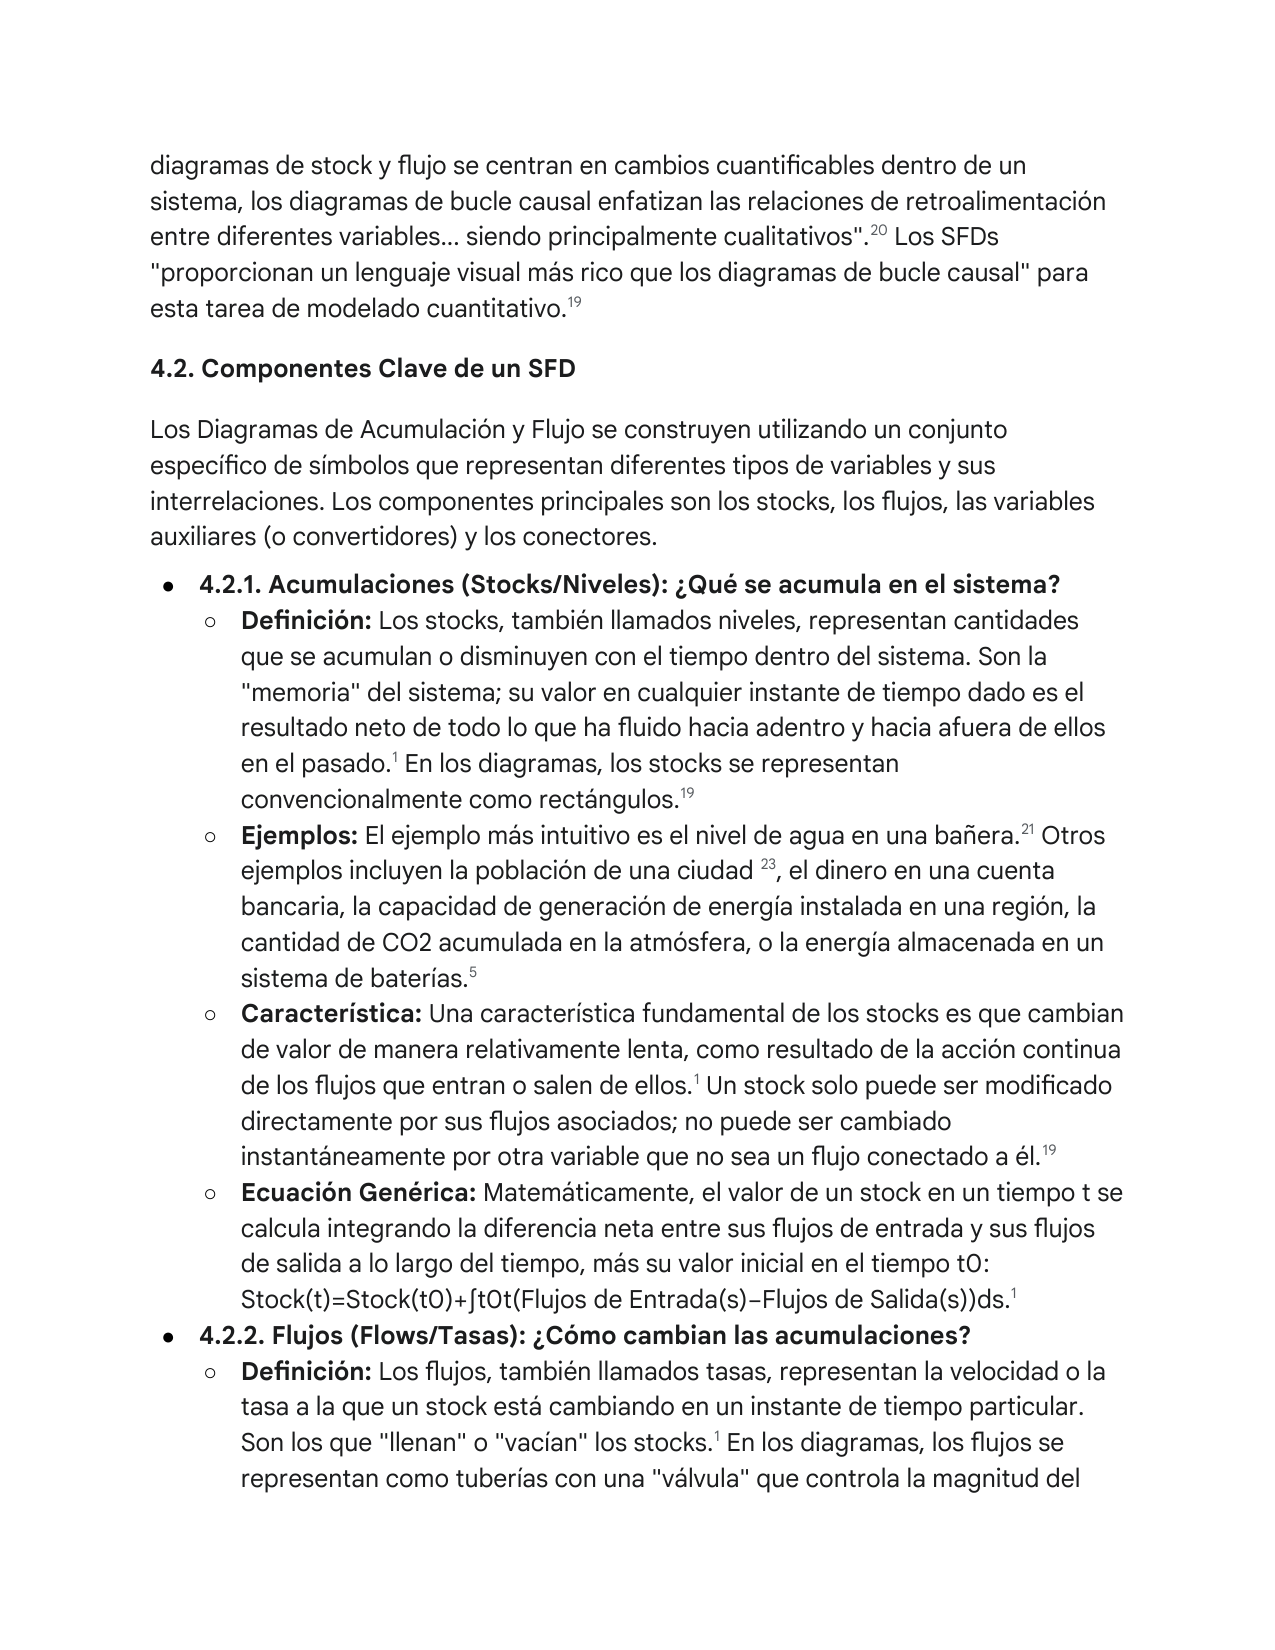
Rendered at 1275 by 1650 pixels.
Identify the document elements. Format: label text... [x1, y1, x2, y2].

list Ejemplos: El ejemplo más intuitivo es el nivel de agua en una bañera.21 Otros ejemplos incluyen la población de una ciudad 23, el dinero en una cuenta bancaria, la capacidad de generación de energía instalada en una región, la cantidad de CO2 acumulada en la atmósfera, o la energía almacenada en un sistema de baterías.5 [203, 820, 1125, 994]
list Ecuación Genérica: Matemáticamente, el valor de un stock en un tiempo t se calcula integrando la diferencia neta entre sus flujos de entrada y sus flujos de salida a lo largo del tiempo, más su valor inicial en el tiempo t0​: Stock(t)=Stock(t0​)+∫t0​t​(Flujos de Entrada(s)−Flujos de Salida(s))ds.1 [203, 1177, 1125, 1316]
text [150, 150, 1125, 324]
list Definición: Los stocks, también llamados niveles, representan cantidades que se acumulan o disminuyen con el tiempo dentro del sistema. Son la "memoria" del sistema; su valor en cualquier instante de tiempo dado es el resultado neto de todo lo que ha fluido hacia adentro y hacia afuera de ellos en el pasado.1 En los diagramas, los stocks se representan convencionalmente como rectángulos.19 [203, 606, 1125, 816]
list 4.2.2. Flujos (Flows/Tasas): ¿Cómo cambian las acumulaciones? [161, 1320, 1125, 1351]
text Los Diagramas de Acumulación y Flujo se construyen utilizando un conjunto específico de símbolos que representan diferentes tipos de variables y sus interrelaciones. Los componentes principales son los stocks, los flujos, las variables auxiliares (o convertidores) y los conectores. [150, 414, 1125, 553]
text 4.2. Componentes Clave de un SFD [150, 354, 1125, 385]
list Característica: Una característica fundamental de los stocks es que cambian de valor de manera relativamente lenta, como resultado de la acción continua de los flujos que entran o salen de ellos.1 Un stock solo puede ser modificado directamente por sus flujos asociados; no puede ser cambiado instantáneamente por otra variable que no sea un flujo conectado a él.19 [203, 998, 1125, 1173]
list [203, 1356, 1125, 1494]
list 4.2.1. Acumulaciones (Stocks/Niveles): ¿Qué se acumula en el sistema? [161, 570, 1125, 601]
